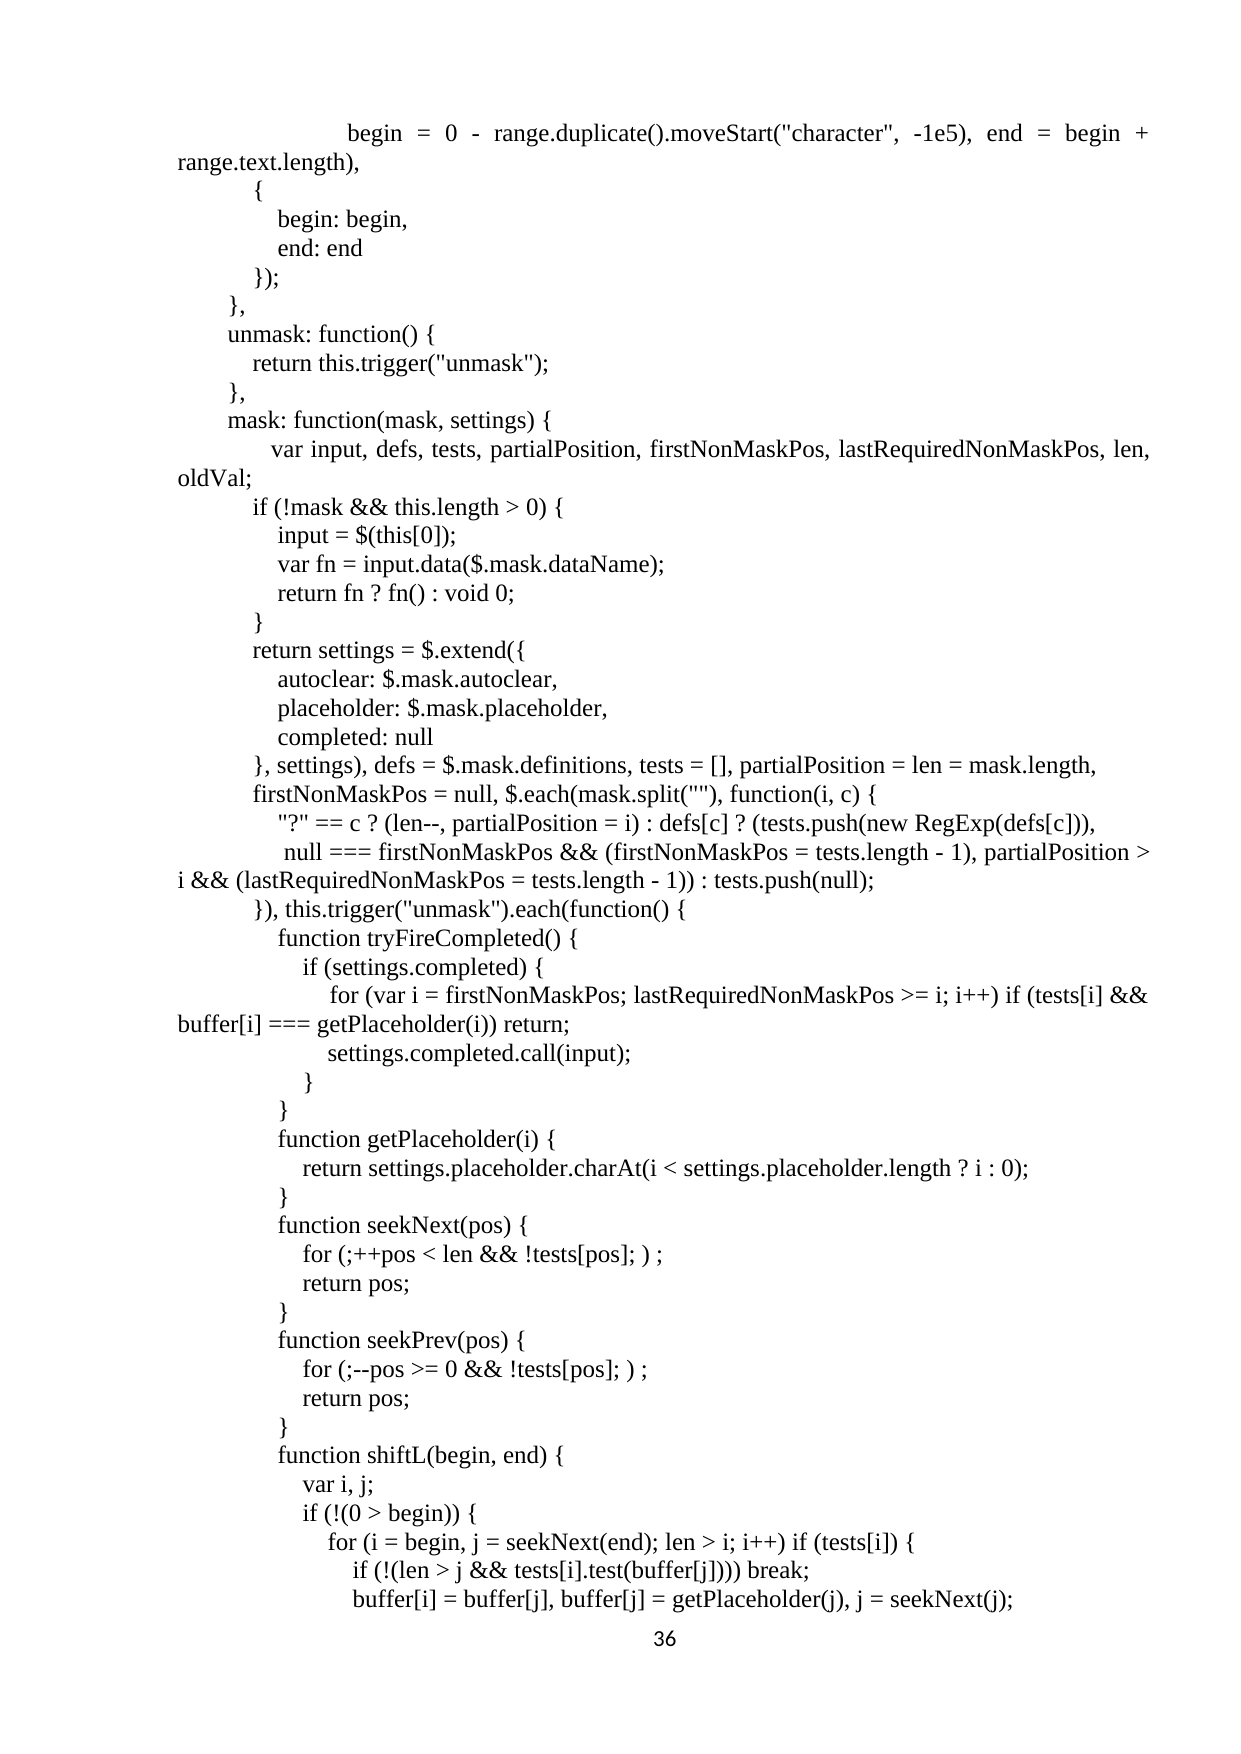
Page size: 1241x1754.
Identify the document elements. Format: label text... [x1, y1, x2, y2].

text return this.trigger("unmask"); [177, 348, 1152, 377]
text settings.completed.call(input); [177, 1038, 1152, 1067]
text for (var i = firstNonMaskPos; lastRequiredNonMaskPos >= i; i++) if (tests[i] && buffer[i] === getPlaceholder(i)) return; [177, 981, 1152, 1038]
text if (settings.completed) { [177, 952, 1152, 981]
text for (i = begin, j = seekNext(end); len > i; i++) if (tests[i]) { [177, 1527, 1152, 1556]
text if (!mask && this.length > 0) { [177, 492, 1152, 521]
text { [177, 176, 1152, 204]
text buffer[i] = buffer[j], buffer[j] = getPlaceholder(j), j = seekNext(j); [177, 1584, 1152, 1613]
text completed: null [177, 722, 1152, 751]
text null === firstNonMaskPos && (firstNonMaskPos = tests.length - 1), partialPosition > i && (lastRequiredNonMaskPos = tests.length - 1)) : tests.push(null); [177, 837, 1152, 894]
text }, settings), defs = $.mask.definitions, tests = [], partialPosition = len = mask.length, [177, 751, 1152, 779]
text for (;--pos >= 0 && !tests[pos]; ) ; [177, 1354, 1152, 1383]
text function getPlaceholder(i) { [177, 1124, 1152, 1153]
text } [177, 607, 1152, 636]
text firstNonMaskPos = null, $.each(mask.split(""), function(i, c) { [177, 779, 1152, 808]
text } [177, 1067, 1152, 1096]
text begin = 0 - range.duplicate().moveStart("character", -1e5), end = begin + range.text.length), [177, 118, 1152, 176]
text return pos; [177, 1383, 1152, 1412]
text function seekPrev(pos) { [177, 1326, 1152, 1354]
text function tryFireCompleted() { [177, 923, 1152, 952]
text }); [177, 262, 1152, 291]
text var fn = input.data($.mask.dataName); [177, 549, 1152, 578]
text }, [177, 291, 1152, 319]
text } [177, 1096, 1152, 1124]
text placeholder: $.mask.placeholder, [177, 693, 1152, 722]
text function shiftL(begin, end) { [177, 1441, 1152, 1469]
text autoclear: $.mask.autoclear, [177, 664, 1152, 693]
text return settings = $.extend({ [177, 636, 1152, 664]
text return settings.placeholder.charAt(i < settings.placeholder.length ? i : 0); [177, 1153, 1152, 1182]
text return pos; [177, 1268, 1152, 1297]
text begin: begin, [177, 204, 1152, 233]
text if (!(len > j && tests[i].test(buffer[j]))) break; [177, 1556, 1152, 1584]
text function seekNext(pos) { [177, 1211, 1152, 1239]
text end: end [177, 233, 1152, 262]
text } [177, 1412, 1152, 1441]
text } [177, 1297, 1152, 1326]
text unmask: function() { [177, 319, 1152, 348]
text return fn ? fn() : void 0; [177, 578, 1152, 607]
text input = $(this[0]); [177, 521, 1152, 549]
text for (;++pos < len && !tests[pos]; ) ; [177, 1239, 1152, 1268]
text if (!(0 > begin)) { [177, 1498, 1152, 1527]
text "?" == c ? (len--, partialPosition = i) : defs[c] ? (tests.push(new RegExp(defs[c])), [177, 808, 1152, 837]
text var i, j; [177, 1469, 1152, 1498]
text var input, defs, tests, partialPosition, firstNonMaskPos, lastRequiredNonMaskPos, len, oldVal; [177, 434, 1152, 492]
text }, [177, 377, 1152, 406]
text }), this.trigger("unmask").each(function() { [177, 894, 1152, 923]
text mask: function(mask, settings) { [177, 406, 1152, 434]
text } [177, 1182, 1152, 1211]
